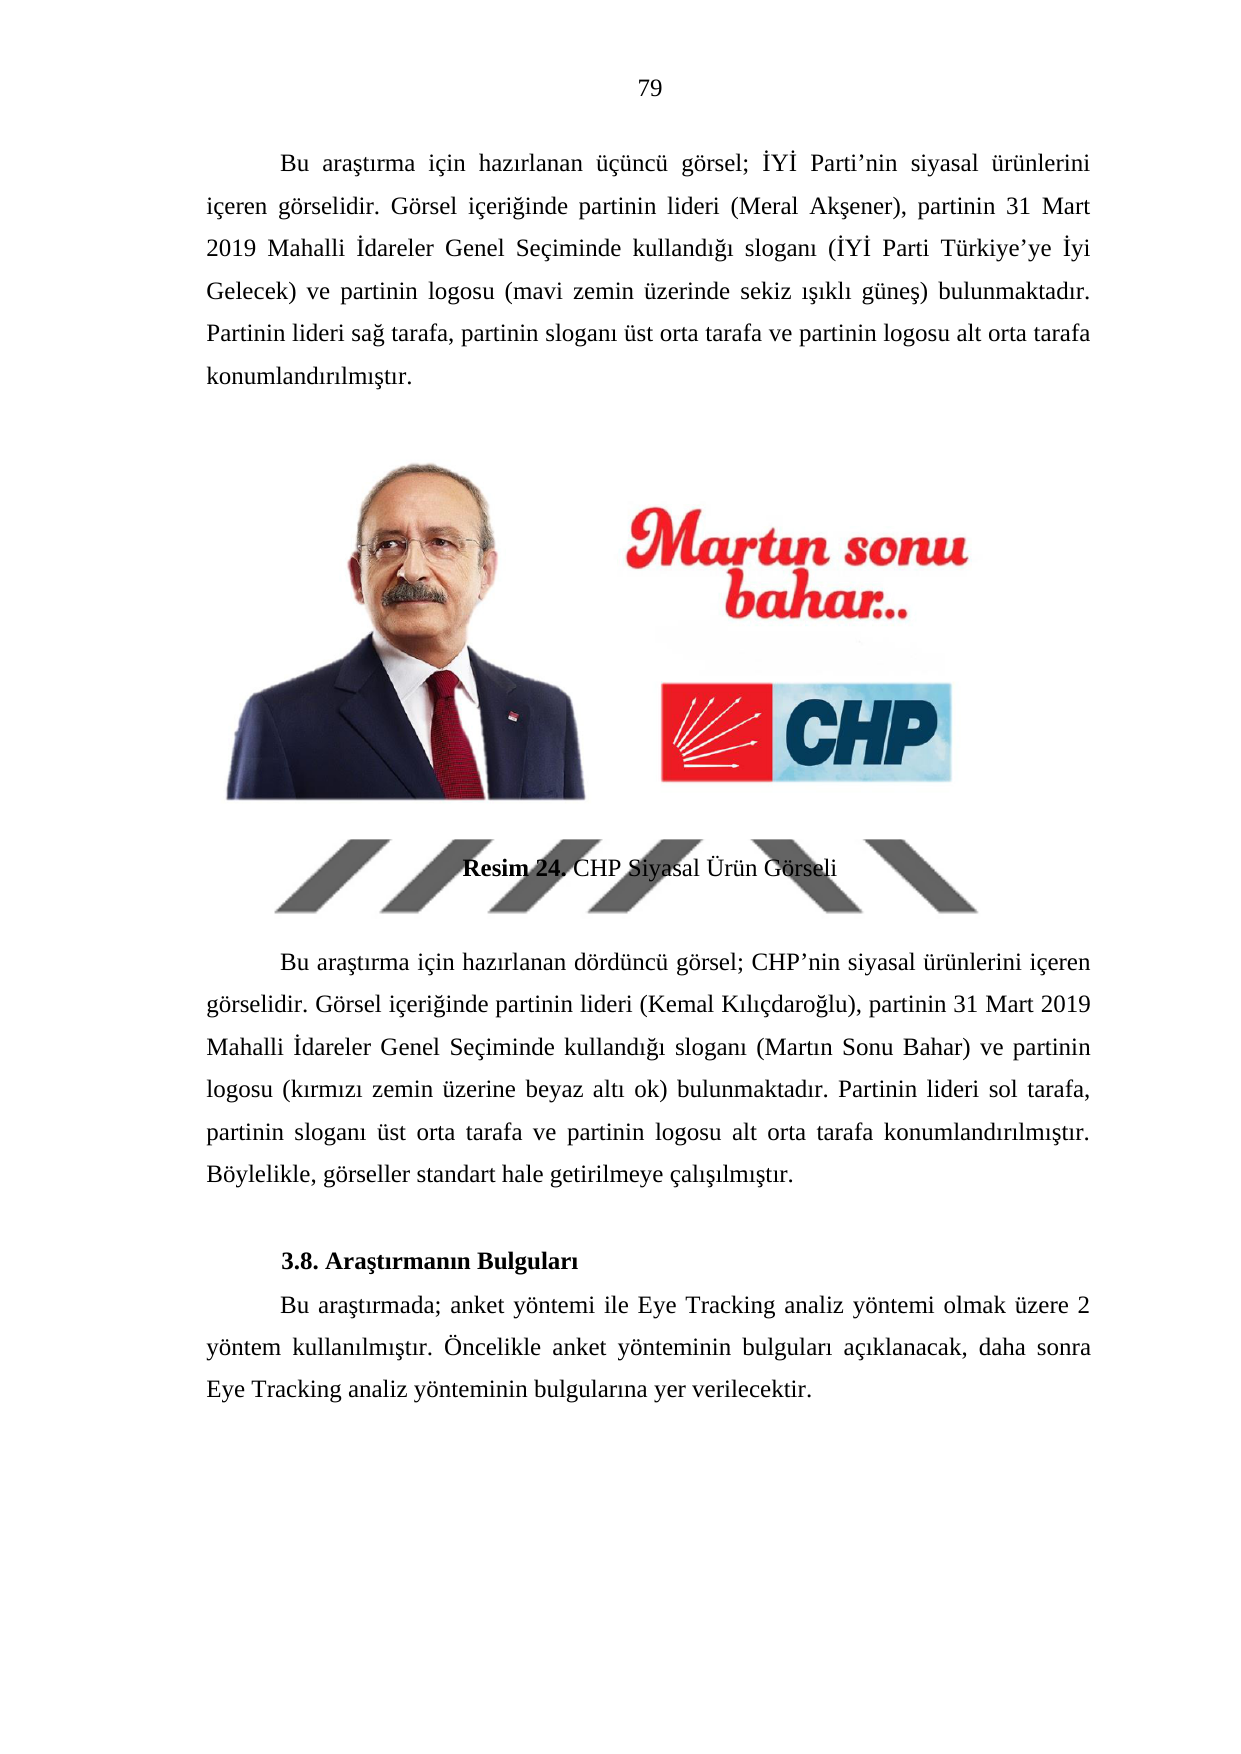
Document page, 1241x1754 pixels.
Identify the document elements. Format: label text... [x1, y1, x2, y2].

text Bu araştırma için hazırlanan dördüncü görsel; CHP’nin siyasal ürünlerini içeren görselidir. Görsel içeriğinde partinin lideri (Kemal Kılıçdaroğlu), partinin 31 Mart 2019 Mahalli İdareler Genel Seçiminde kullandığı sloganı (Martın Sonu Bahar) ve partinin logosu (kırmızı zemin üzerine beyaz altı ok) bulunmaktadır. Partinin lideri sol tarafa, partinin sloganı üst orta tarafa ve partinin logosu alt orta tarafa konumlandırılmıştır. Böylelikle, görseller standart hale getirilmeye çalışılmıştır. [206, 947, 1092, 1188]
text Bu araştırma için hazırlanan üçüncü görsel; İYİ Parti’nin siyasal ürünlerini içeren görselidir. Görsel içeriğinde partinin lideri (Meral Akşener), partinin 31 Mart 2019 Mahalli İdareler Genel Seçiminde kullandığı sloganı (İYİ Parti Türkiye’ye İyi Gelecek) ve partinin logosu (mavi zemin üzerinde sekiz ışıklı güneş) bulunmaktadır. Partinin lideri sağ tarafa, partinin sloganı üst orta tarafa ve partinin logosu alt orta tarafa konumlandırılmıştır. [206, 148, 1092, 389]
picture [206, 405, 1093, 919]
text Resim 24. CHP Siyasal Ürün Görseli [462, 853, 1092, 882]
text 3.8. Araştırmanın Bulguları [281, 1246, 1092, 1275]
text Bu araştırmada; anket yöntemi ile Eye Tracking analiz yöntemi olmak üzere 2 yöntem kullanılmıştır. Öncelikle anket yönteminin bulguları açıklanacak, daha sonra Eye Tracking analiz yönteminin bulgularına yer verilecektir. [206, 1290, 1092, 1403]
text 79 [637, 73, 1092, 101]
